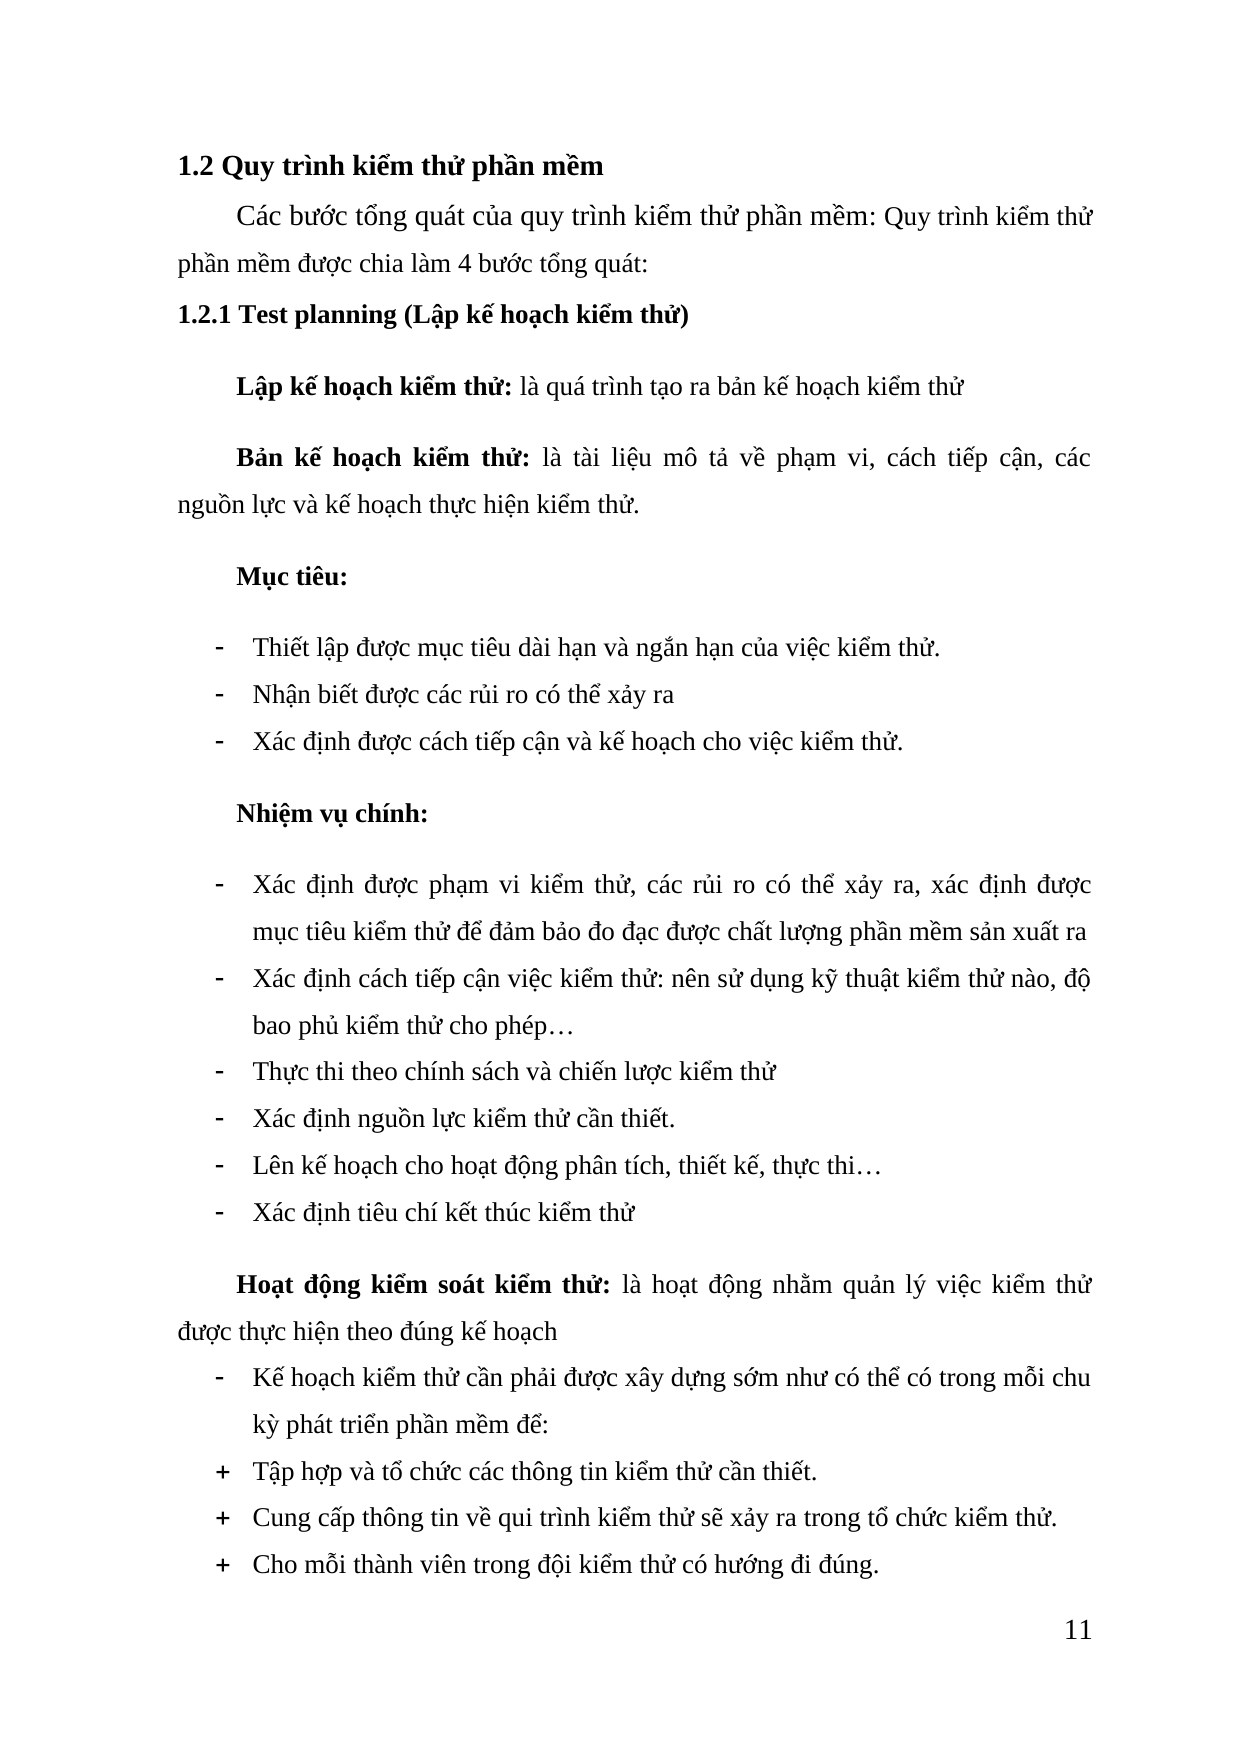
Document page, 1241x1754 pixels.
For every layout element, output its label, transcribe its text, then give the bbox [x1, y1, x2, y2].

list Lên kế hoạch cho hoạt động phân tích, thiết kế, thực thi… [215, 1149, 1092, 1180]
list Xác định tiêu chí kết thúc kiểm thử [215, 1196, 1092, 1227]
list Xác định nguồn lực kiểm thử cần thiết. [215, 1102, 1092, 1133]
text Nhiệm vụ chính: [177, 797, 1092, 828]
list Xác định cách tiếp cận việc kiểm thử: nên sử dụng kỹ thuật kiểm thử nào, độ bao phủ kiểm thử cho phép… [215, 962, 1092, 1040]
subtitle Quy trình kiểm thử phần mềm [177, 148, 1092, 181]
text Các bước tổng quát của quy trình kiểm thử phần mềm: Quy trình kiểm thử phần mềm được chia làm 4 bước tổng quát: [177, 198, 1092, 278]
list Nhận biết được các rủi ro có thể xảy ra [215, 678, 1092, 709]
list Thiết lập được mục tiêu dài hạn và ngắn hạn của việc kiểm thử. [215, 631, 1092, 662]
text Bản kế hoạch kiểm thử: là tài liệu mô tả về phạm vi, cách tiếp cận, các nguồn lực và kế hoạch thực hiện kiểm thử. [177, 441, 1092, 519]
list Tập hợp và tổ chức các thông tin kiểm thử cần thiết. [215, 1455, 1092, 1486]
text Mục tiêu: [177, 559, 1092, 591]
list Cho mỗi thành viên trong đội kiểm thử có hướng đi đúng. [215, 1548, 1092, 1580]
list Xác định được phạm vi kiểm thử, các rủi ro có thể xảy ra, xác định được mục tiêu kiểm thử để đảm bảo đo đạc được chất lượng phần mềm sản xuất ra [215, 868, 1092, 946]
subtitle Test planning (Lập kế hoạch kiểm thử) [177, 298, 1092, 329]
list Kế hoạch kiểm thử cần phải được xây dựng sớm như có thể có trong mỗi chu kỳ phát triển phần mềm để: [215, 1361, 1092, 1439]
text Lập kế hoạch kiểm thử: là quá trình tạo ra bản kế hoạch kiểm thử [177, 369, 1092, 401]
text Hoạt động kiểm soát kiểm thử: là hoạt động nhằm quản lý việc kiểm thử được thực hiện theo đúng kế hoạch [177, 1268, 1092, 1346]
list Thực thi theo chính sách và chiến lược kiểm thử [215, 1055, 1092, 1087]
list Cung cấp thông tin về qui trình kiểm thử sẽ xảy ra trong tổ chức kiểm thử. [215, 1502, 1092, 1533]
list Xác định được cách tiếp cận và kế hoạch cho việc kiểm thử. [215, 725, 1092, 756]
